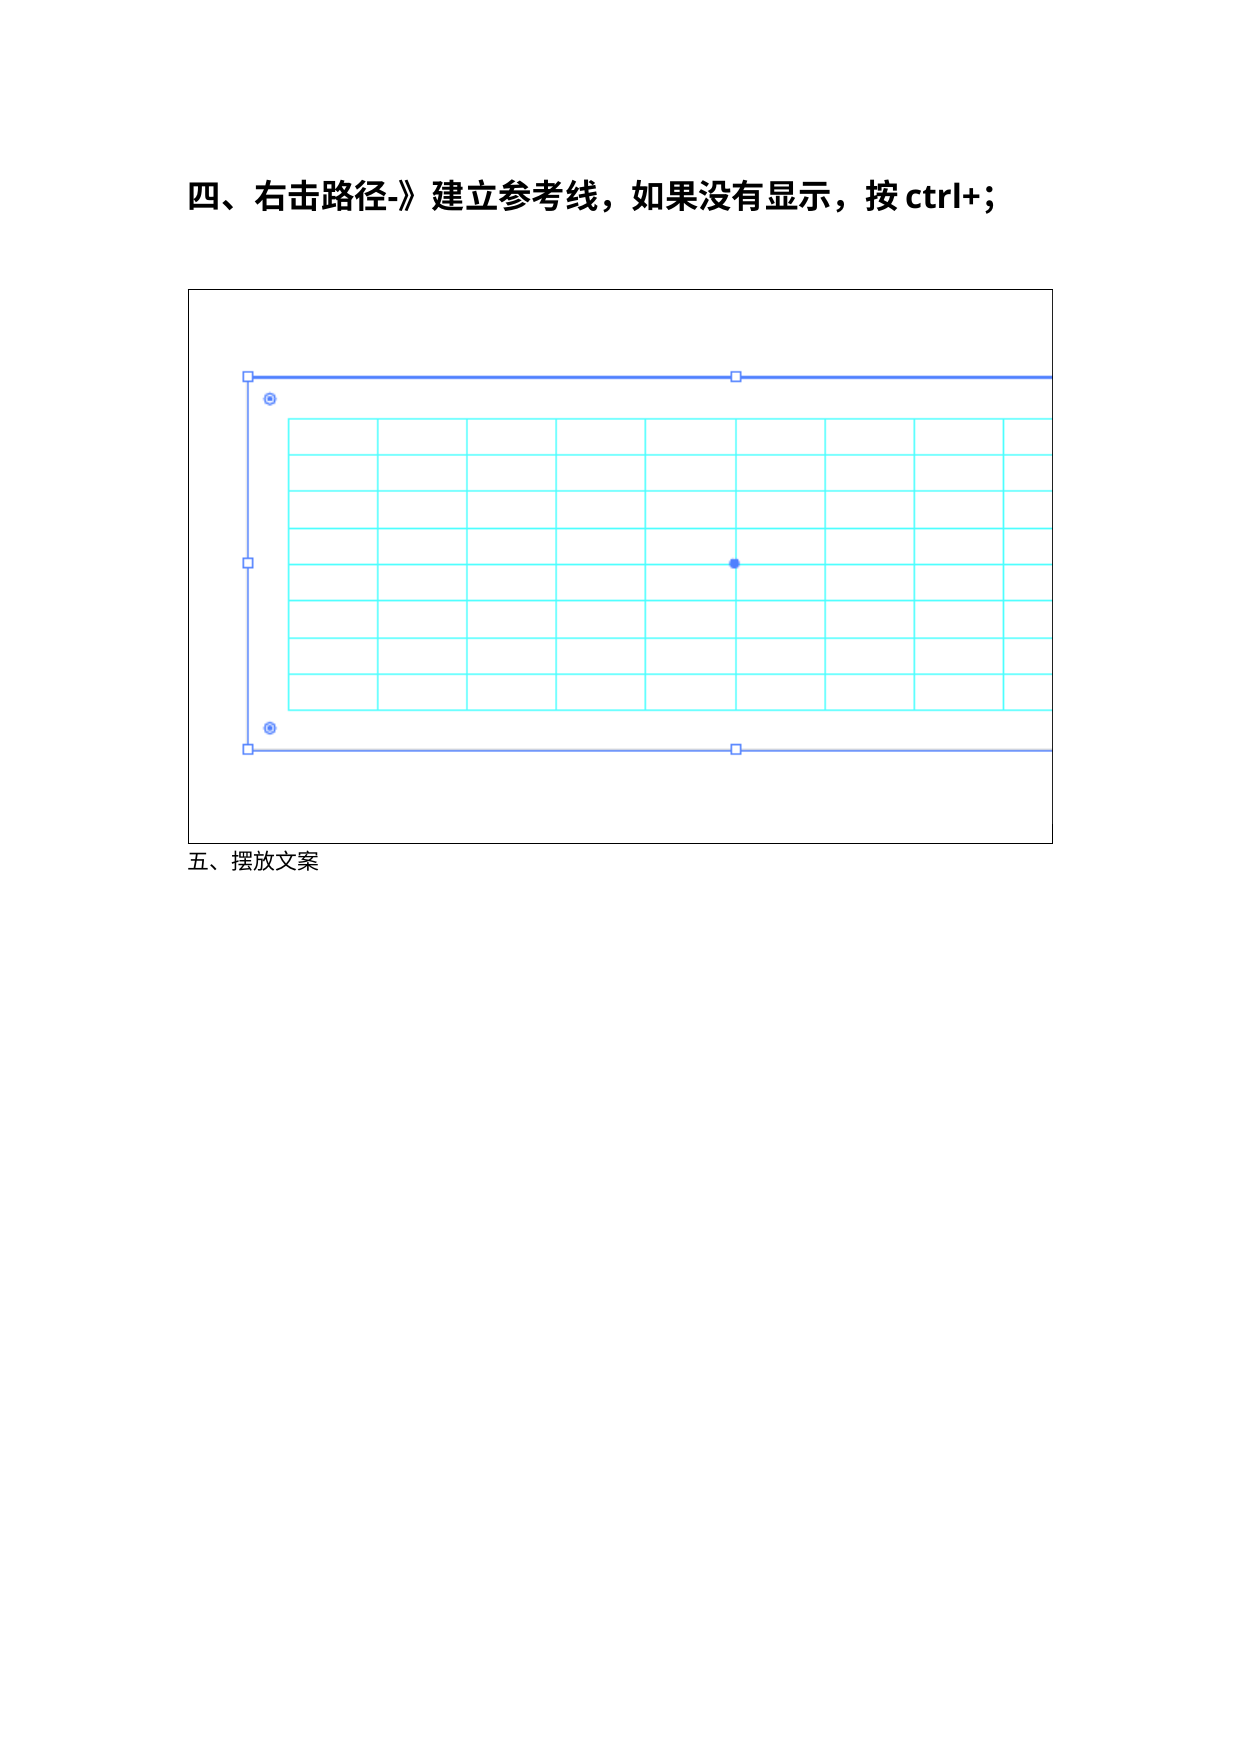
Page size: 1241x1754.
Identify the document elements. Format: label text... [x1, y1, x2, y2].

table_header [189, 290, 1052, 843]
subtitle 四、右击路径-》建立参考线，如果没有显示，按ctrl+； [187, 162, 1053, 227]
picture [199, 290, 1053, 824]
text 五、摆放文案 [187, 844, 1053, 876]
